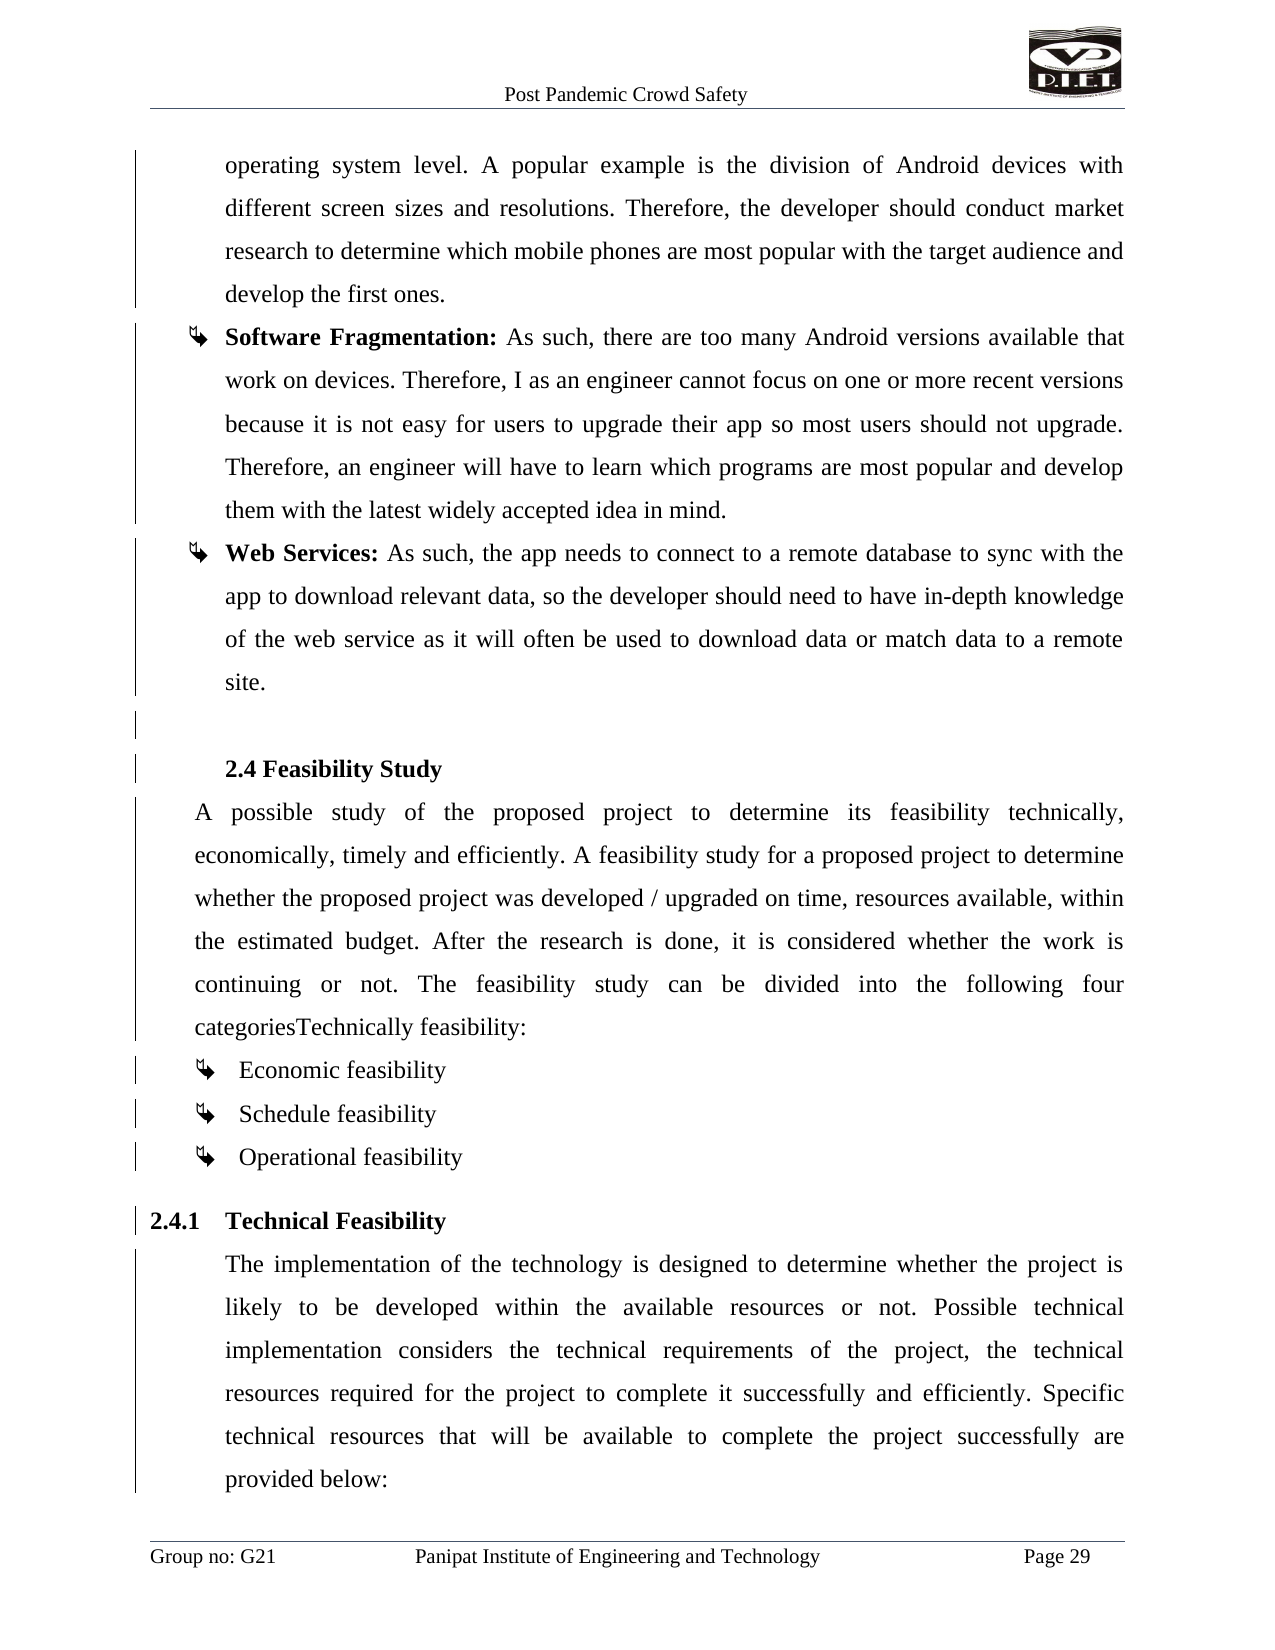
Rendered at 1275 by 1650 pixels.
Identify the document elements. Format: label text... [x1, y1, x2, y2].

text The implementation of the technology is designed to determine whether the project is likely to be developed within the available resources or not. Possible technical implementation considers the technical requirements of the project, the technical resources required for the project to complete it successfully and efficiently. Specific technical resources that will be available to complete the project successfully are provided below: [225, 1249, 1125, 1493]
picture [1029, 23, 1122, 101]
list Web Services: As such, the app needs to connect to a remote database to sync with the app to download relevant data, so the developer should need to have in-depth knowledge of the web service as it will often be used to download data or match data to a remote site. [187, 538, 1125, 696]
subtitle 2.4.1 Technical Feasibility [150, 1206, 1125, 1234]
text Schedule feasibility [194, 1099, 1125, 1127]
list 2.4 Feasibility Study [225, 754, 1125, 782]
list Software Fragmentation: As such, there are too many Android versions available that work on devices. Therefore, I as an engineer cannot focus on one or more recent versions because it is not easy for users to upgrade their app so most users should not upgrade. Therefore, an engineer will have to learn which programs are most popular and develop them with the latest widely accepted idea in mind. [187, 322, 1125, 524]
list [187, 150, 1125, 308]
list A possible study of the proposed project to determine its feasibility technically, economically, timely and efficiently. A feasibility study for a proposed project to determine whether the proposed project was developed / upgraded on time, resources available, within the estimated budget. After the research is done, it is considered whether the work is continuing or not. The feasibility study can be divided into the following four categoriesTechnically feasibility: [194, 797, 1125, 1041]
text Economic feasibility [194, 1056, 1125, 1084]
text Operational feasibility [194, 1142, 1125, 1171]
